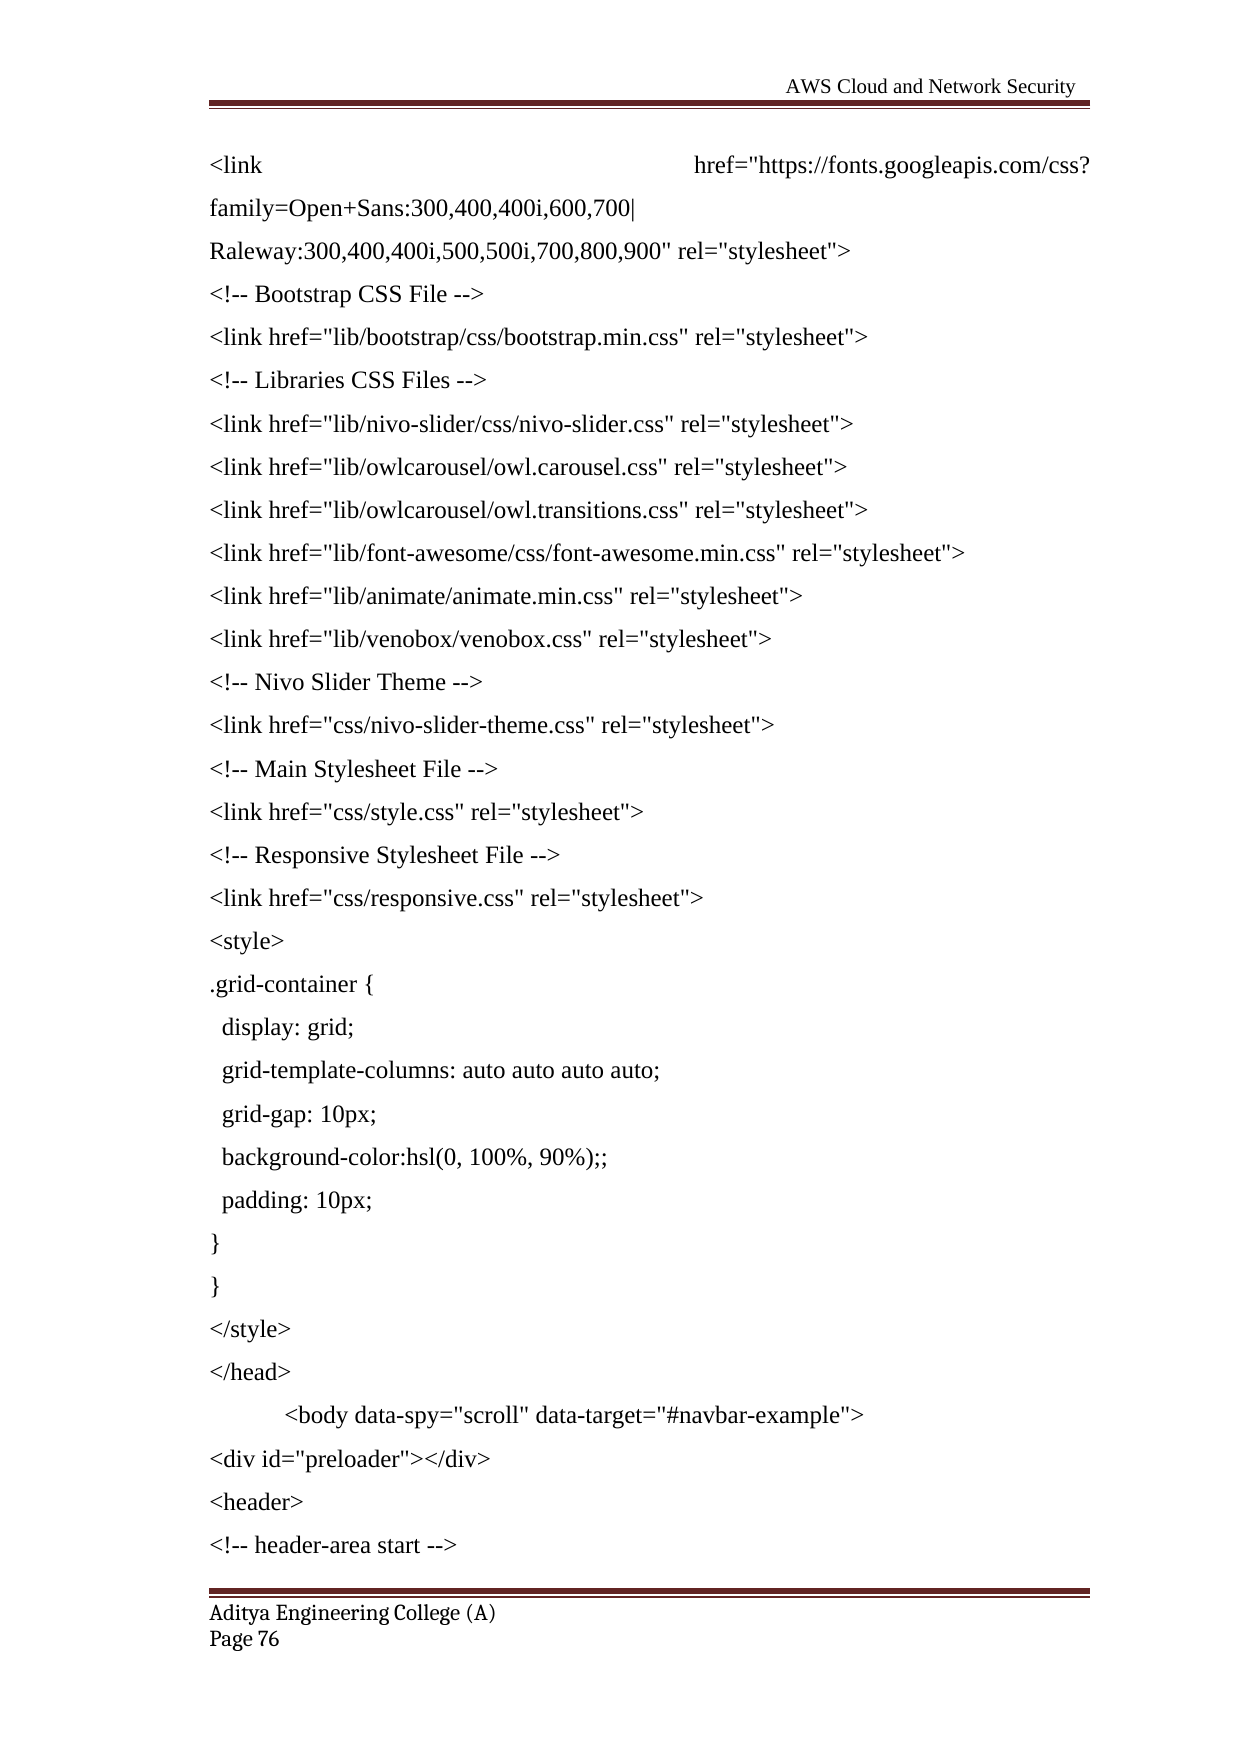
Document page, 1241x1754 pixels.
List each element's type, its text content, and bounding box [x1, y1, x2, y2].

text </head> [209, 1357, 1090, 1386]
text <!-- Responsive Stylesheet File --> [209, 840, 1090, 869]
text <link href="lib/animate/animate.min.css" rel="stylesheet"> [209, 581, 1090, 610]
text <link href="lib/nivo-slider/css/nivo-slider.css" rel="stylesheet"> [209, 409, 1090, 437]
text display: grid; [209, 1012, 1090, 1041]
text background-color:hsl(0, 100%, 90%);; [209, 1142, 1090, 1171]
text <link href="lib/owlcarousel/owl.transitions.css" rel="stylesheet"> [209, 495, 1090, 524]
text <!-- Nivo Slider Theme --> [209, 667, 1090, 696]
text <link href="lib/bootstrap/css/bootstrap.min.css" rel="stylesheet"> [209, 322, 1090, 351]
text grid-template-columns: auto auto auto auto; [209, 1056, 1090, 1084]
text } [209, 1228, 1090, 1257]
text <link href="lib/owlcarousel/owl.carousel.css" rel="stylesheet"> [209, 452, 1090, 481]
text padding: 10px; [209, 1185, 1090, 1214]
text } [209, 1271, 1090, 1300]
text <div id="preloader"></div> [209, 1444, 1090, 1472]
text grid-gap: 10px; [209, 1099, 1090, 1127]
text <link href="css/nivo-slider-theme.css" rel="stylesheet"> [209, 711, 1090, 739]
text <link href="lib/font-awesome/css/font-awesome.min.css" rel="stylesheet"> [209, 538, 1090, 567]
text <link href="css/responsive.css" rel="stylesheet"> [209, 883, 1090, 912]
text <link href="css/style.css" rel="stylesheet"> [209, 797, 1090, 826]
text <!-- Libraries CSS Files --> [209, 366, 1090, 394]
text <link href="lib/venobox/venobox.css" rel="stylesheet"> [209, 624, 1090, 653]
text <style> [209, 926, 1090, 955]
text <!-- Bootstrap CSS File --> [209, 279, 1090, 308]
text <header> [209, 1487, 1090, 1516]
text <!-- Main Stylesheet File --> [209, 754, 1090, 782]
text <!-- header-area start --> [209, 1530, 1090, 1559]
text <link href="https://fonts.googleapis.com/css?family=Open+Sans:300,400,400i,600,700|Raleway:300,400,400i,500,500i,700,800,900" rel="stylesheet"> [209, 150, 1090, 265]
text <body data-spy="scroll" data-target="#navbar-example"> [209, 1401, 1090, 1429]
text </style> [209, 1314, 1090, 1343]
text .grid-container { [209, 969, 1090, 998]
